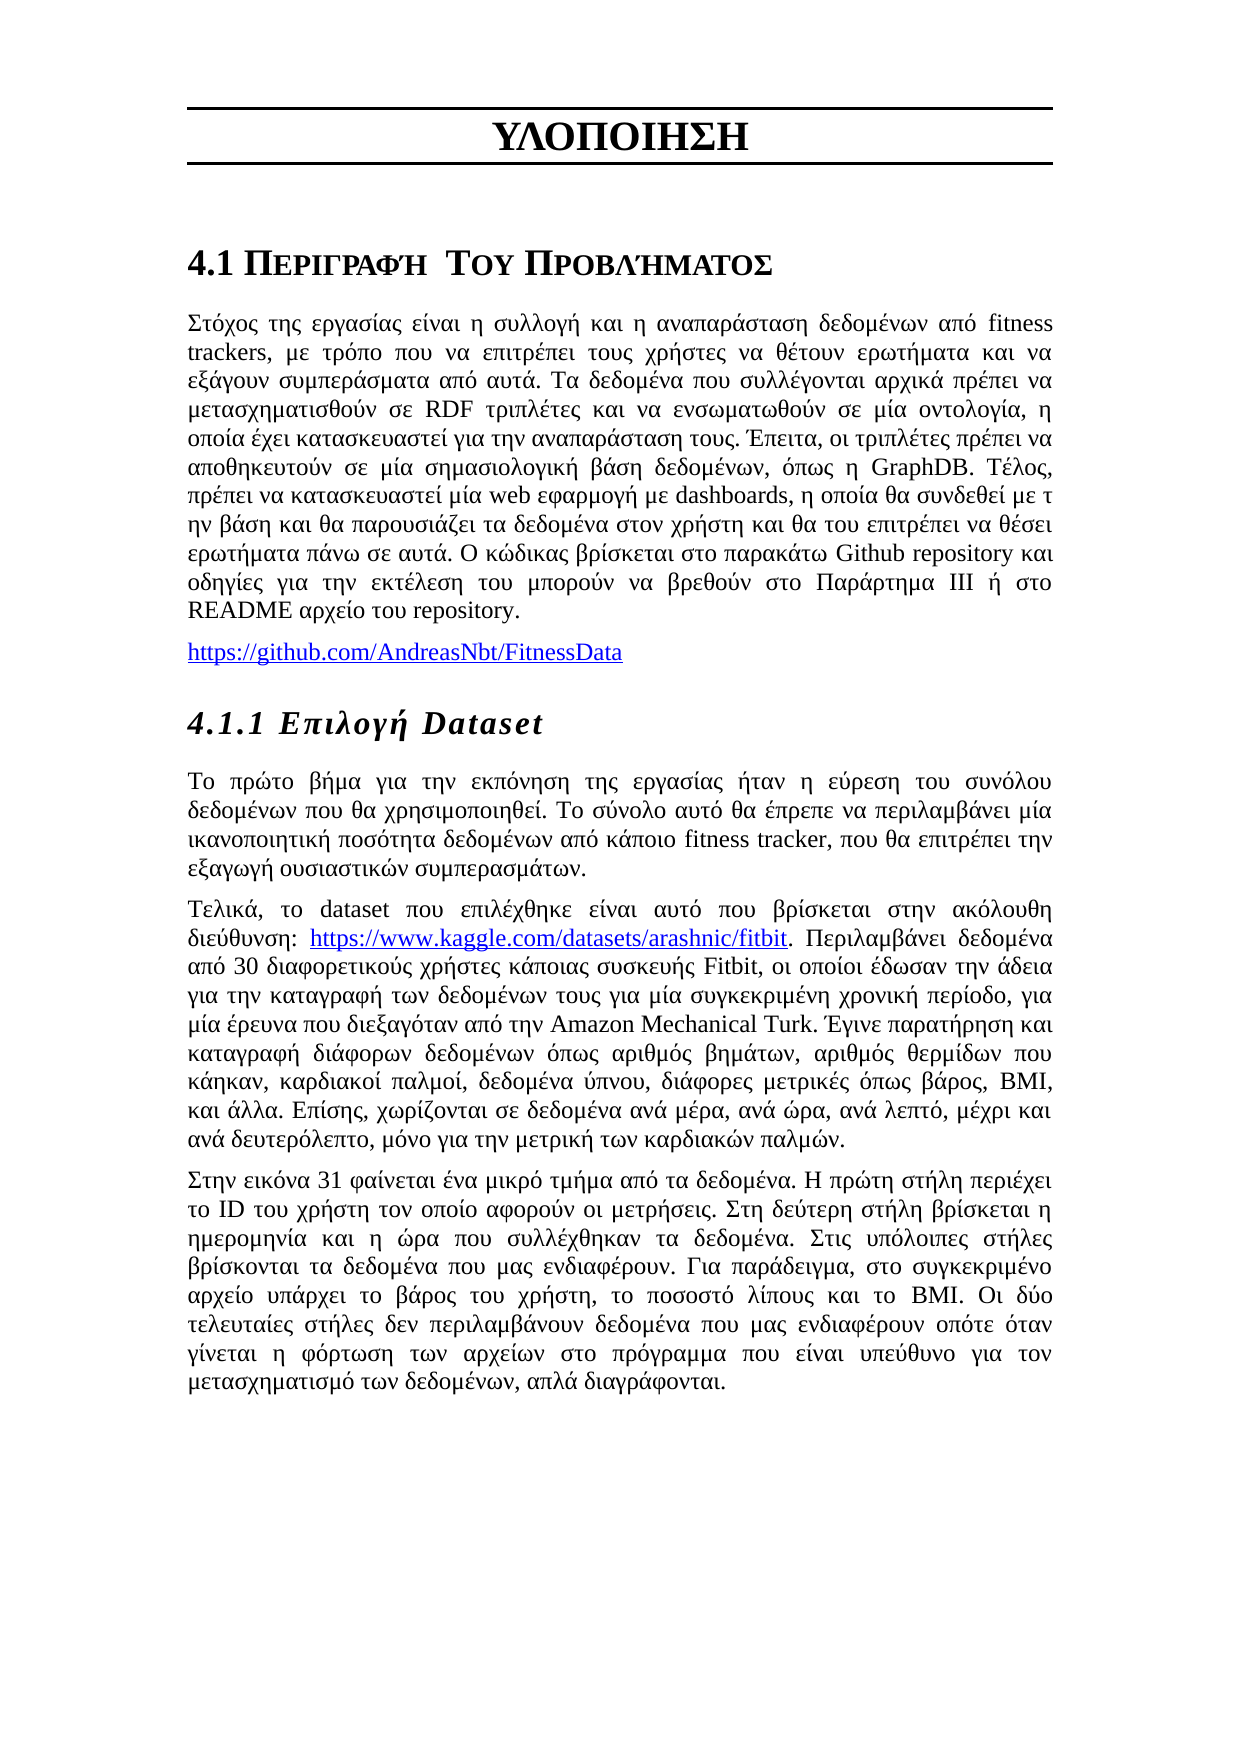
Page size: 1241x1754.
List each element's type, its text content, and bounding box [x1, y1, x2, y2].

text Στην εικόνα 31 φαίνεται ένα μικρό τμήμα από τα δεδομένα. Η πρώτη στήλη περιέχει το ID του χρήστη τον οποίο αφορούν οι μετρήσεις. Στη δεύτερη στήλη βρίσκεται η ημερομηνία και η ώρα που συλλέχθηκαν τα δεδομένα. Στις υπόλοιπες στήλες βρίσκονται τα δεδομένα που μας ενδιαφέρουν. Για παράδειγμα, στο συγκεκριμένο αρχείο υπάρχει το βάρος του χρήστη, το ποσοστό λίπους και το BMI. Οι δύο τελευταίες στήλες δεν περιλαμβάνουν δεδομένα που μας ενδιαφέρουν οπότε όταν γίνεται η φόρτωση των αρχείων στο πρόγραμμα που είναι υπεύθυνο για τον μετασχηματισμό των δεδομένων, απλά διαγράφονται. [187, 1165, 1053, 1395]
title ΥΛΟΠΟΙΗΣΗ [187, 110, 1053, 162]
text https://github.com/AndreasNbt/FitnessData [187, 637, 1053, 666]
text Το πρώτο βήμα για την εκπόνηση της εργασίας ήταν η εύρεση του συνόλου δεδομένων που θα χρησιμοποιηθεί. Το σύνολο αυτό θα έπρεπε να περιλαμβάνει μία ικανοποιητική ποσότητα δεδομένων από κάποιο fitness tracker, που θα επιτρέπει την εξαγωγή ουσιαστικών συμπερασμάτων. [187, 766, 1053, 881]
text Τελικά, το dataset που επιλέχθηκε είναι αυτό που βρίσκεται στην ακόλουθη διεύθυνση: https://www.kaggle.com/datasets/arashnic/fitbit. Περιλαμβάνει δεδομένα από 30 διαφορετικούς χρήστες κάποιας συσκευής Fitbit, οι οποίοι έδωσαν την άδεια για την καταγραφή των δεδομένων τους για μία συγκεκριμένη χρονική περίοδο, για μία έρευνα που διεξαγόταν από την Amazon Mechanical Turk. Έγινε παρατήρηση και καταγραφή διάφορων δεδομένων όπως αριθμός βημάτων, αριθμός θερμίδων που κάηκαν, καρδιακοί παλμοί, δεδομένα ύπνου, διάφορες μετρικές όπως βάρος, BMI, και άλλα. Επίσης, χωρίζονται σε δεδομένα ανά μέρα, ανά ώρα, ανά λεπτό, μέχρι και ανά δευτερόλεπτο, μόνο για την μετρική των καρδιακών παλμών. [187, 894, 1053, 1153]
subtitle Περιγραφή Του Προβλήματος [187, 240, 1053, 283]
subtitle Επιλογή Dataset [187, 703, 1053, 741]
text Στόχος της εργασίας είναι η συλλογή και η αναπαράσταση δεδομένων από fitness trackers, με τρόπο που να επιτρέπει τους χρήστες να θέτουν ερωτήματα και να εξάγουν συμπεράσματα από αυτά. Τα δεδομένα που συλλέγονται αρχικά πρέπει να μετασχηματισθούν σε RDF τριπλέτες και να ενσωματωθούν σε μία οντολογία, η οποία έχει κατασκευαστεί για την αναπαράσταση τους. Έπειτα, οι τριπλέτες πρέπει να αποθηκευτούν σε μία σημασιολογική βάση δεδομένων, όπως η GraphDB. Τέλος, πρέπει να κατασκευαστεί μία web εφαρμογή με dashboards, η οποία θα συνδεθεί με τ ην βάση και θα παρουσιάζει τα δεδομένα στον χρήστη και θα του επιτρέπει να θέσει ερωτήματα πάνω σε αυτά. Ο κώδικας βρίσκεται στο παρακάτω Github repository και οδηγίες για την εκτέλεση του μπορούν να βρεθούν στο Παράρτημα ΙΙΙ ή στο README αρχείο του repository. [187, 308, 1053, 624]
